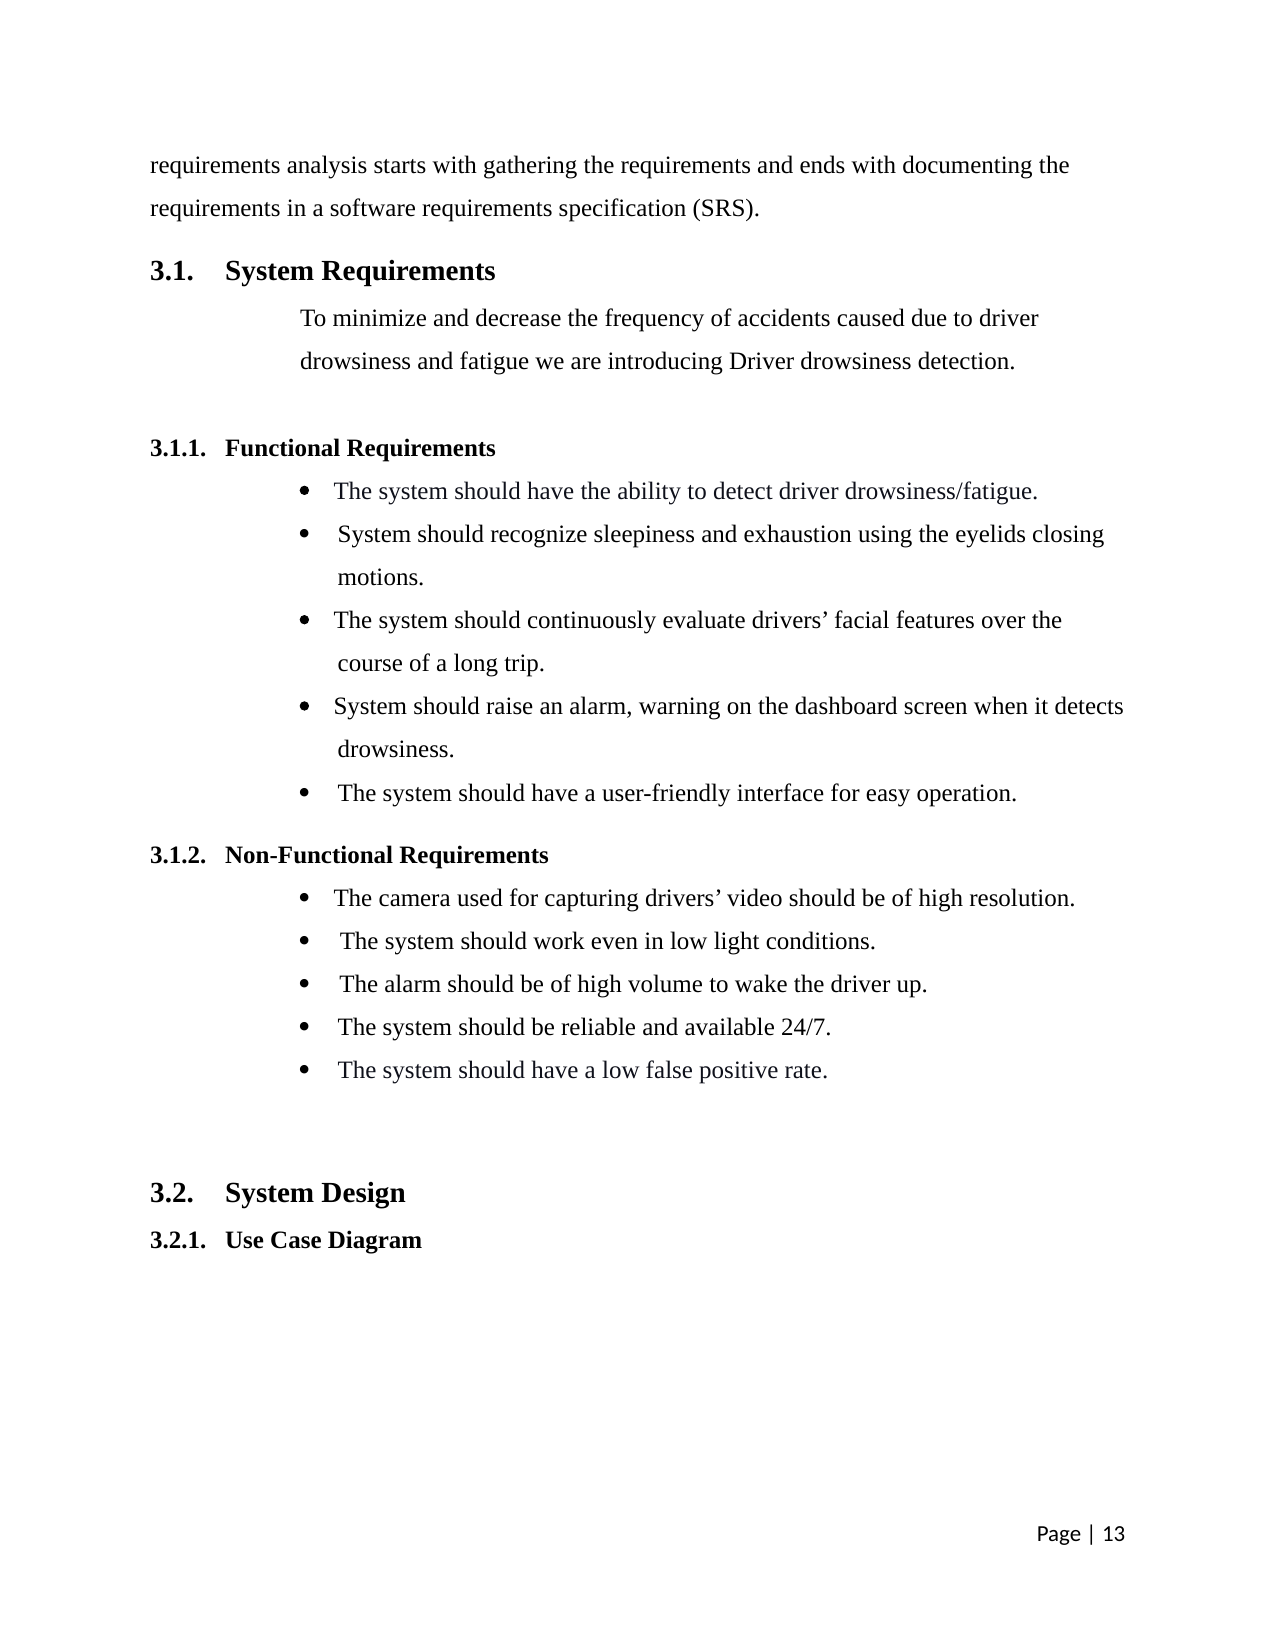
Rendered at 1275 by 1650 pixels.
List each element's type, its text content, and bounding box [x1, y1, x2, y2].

list The system should have a user-friendly interface for easy operation. [300, 778, 1125, 806]
list Non-Functional Requirements [150, 840, 1125, 868]
list The camera used for capturing drivers’ video should be of high resolution. [300, 883, 1125, 912]
list System Design [150, 1175, 1125, 1208]
list The system should have a low false positive rate. [300, 1055, 1125, 1084]
list Functional Requirements [150, 433, 1125, 461]
list The system should be reliable and available 24/7. [300, 1012, 1125, 1041]
list The system should continuously evaluate drivers’ facial features over the course of a long trip. [300, 605, 1125, 677]
list The alarm should be of high volume to wake the driver up. [300, 969, 1125, 998]
list The system should work even in low light conditions. [300, 926, 1125, 955]
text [150, 150, 1125, 222]
list System should raise an alarm, warning on the dashboard screen when it detects drowsiness. [300, 691, 1125, 763]
list The system should have the ability to detect driver drowsiness/fatigue. [300, 476, 1125, 504]
list System Requirements [150, 253, 1125, 286]
list System should recognize sleepiness and exhaustion using the eyelids closing motions. [300, 519, 1125, 591]
list To minimize and decrease the frequency of accidents caused due to driver drowsiness and fatigue we are introducing Driver drowsiness detection. [300, 303, 1125, 375]
list Use Case Diagram [150, 1225, 1125, 1254]
